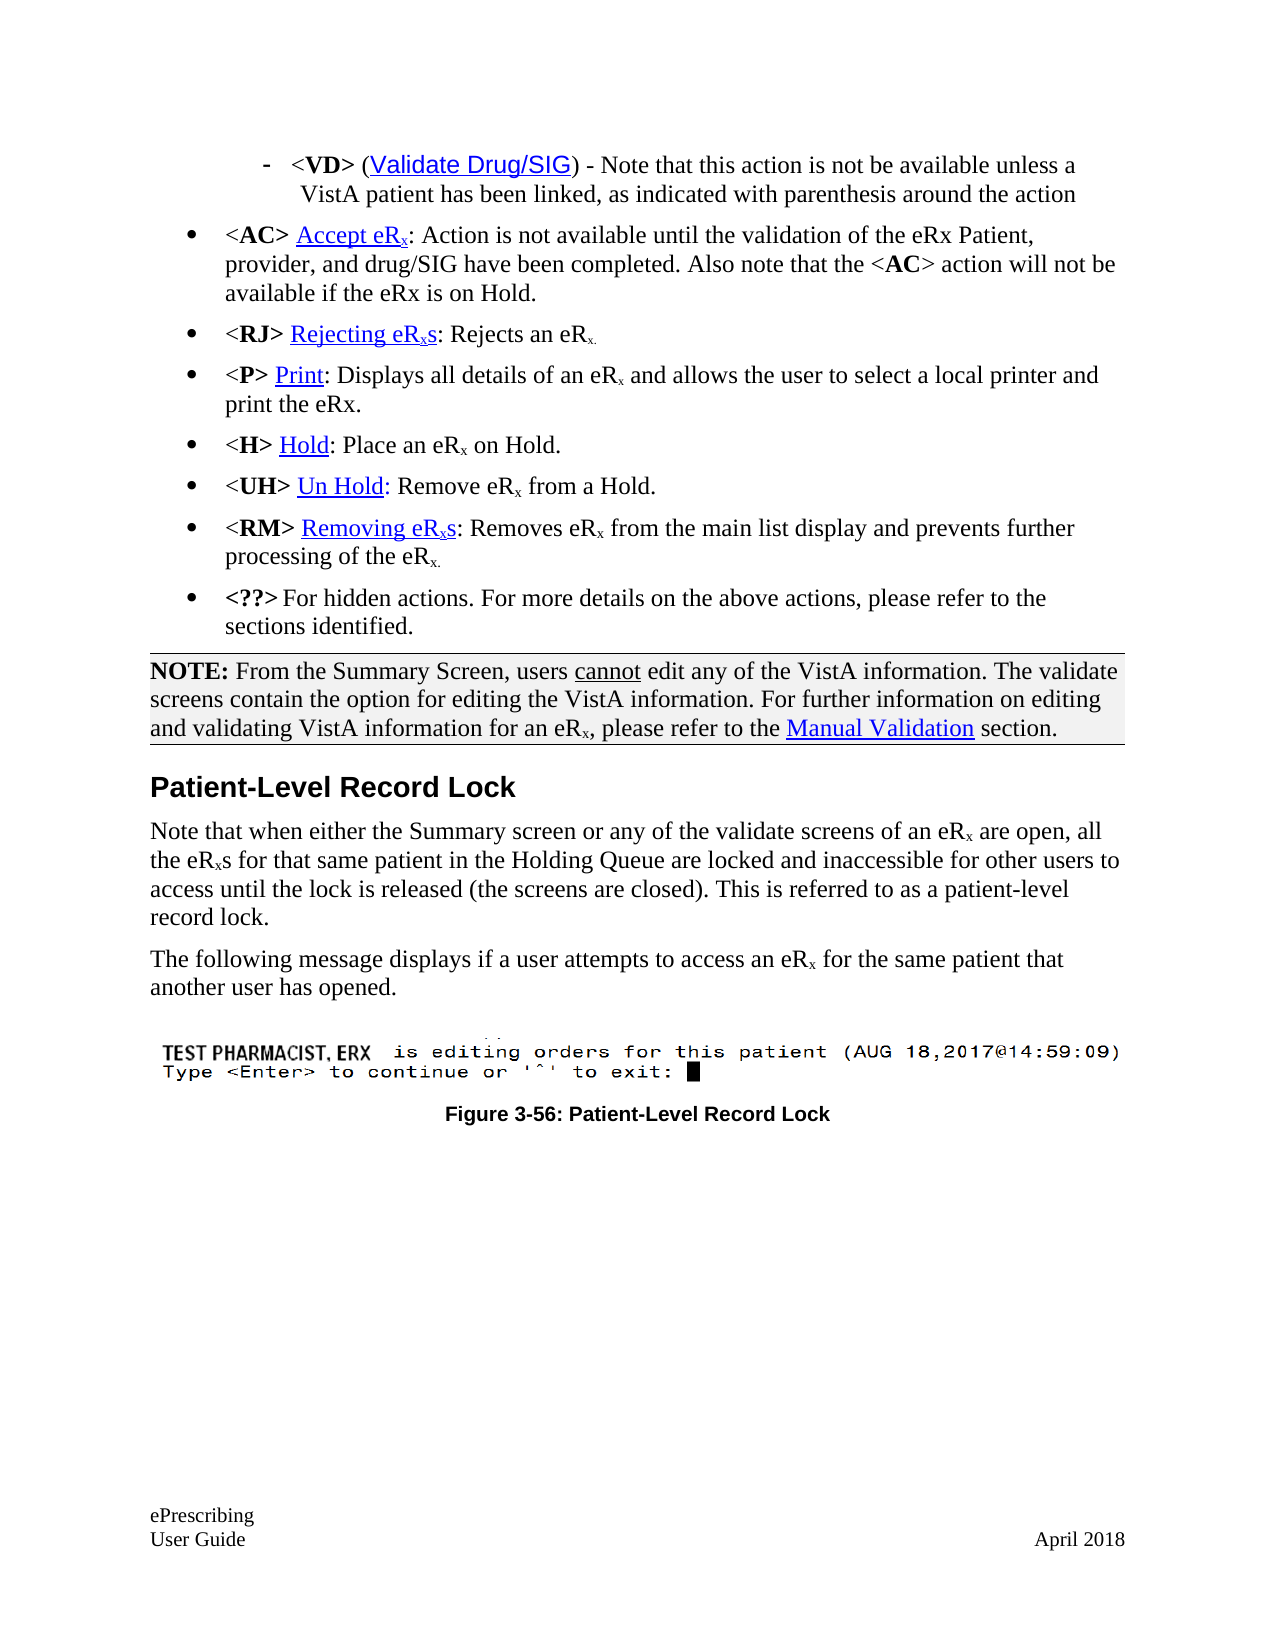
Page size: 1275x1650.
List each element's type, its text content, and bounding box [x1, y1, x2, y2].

text <RJ> Rejecting eRxs: Rejects an eRx. [187, 319, 1125, 348]
text <H> Hold: Place an eRx on Hold. [187, 430, 1125, 459]
subtitle Patient-Level Record Lock [150, 770, 1125, 804]
text Note that when either the Summary screen or any of the validate screens of an eRx are open, all the eRxs for that same patient in the Holding Queue are locked and inaccessible for other users to access until the lock is released (the screens are closed). This is referred to as a patient-level record lock. [150, 816, 1125, 931]
text <RM> Removing eRxs: Removes eRx from the main list display and prevents further processing of the eRx. [187, 513, 1125, 570]
text NOTE: From the Summary Screen, users cannot edit any of the VistA information. The validate screens contain the option for editing the VistA information. For further information on editing and validating VistA information for an eRx, please refer to the Manual Validation section. [150, 654, 1125, 744]
text The following message displays if a user attempts to access an eRx for the same patient that another user has opened. [150, 944, 1125, 1001]
text <UH> Un Hold: Remove eRx from a Hold. [187, 471, 1125, 500]
list <VD> (Validate Drug/SIG) - Note that this action is not be available unless a VistA patient has been linked, as indicated with parenthesis around the action [262, 150, 1125, 208]
text <??> For hidden actions. For more details on the above actions, please refer to the sections identified. [187, 583, 1125, 640]
picture [151, 1038, 1125, 1089]
text <P> Print: Displays all details of an eRx and allows the user to select a local printer and print the eRx. [187, 360, 1125, 418]
text <AC> Accept eRx: Action is not available until the validation of the eRx Patient, provider, and drug/SIG have been completed. Also note that the <AC> action will not be available if the eRx is on Hold. [187, 220, 1125, 306]
